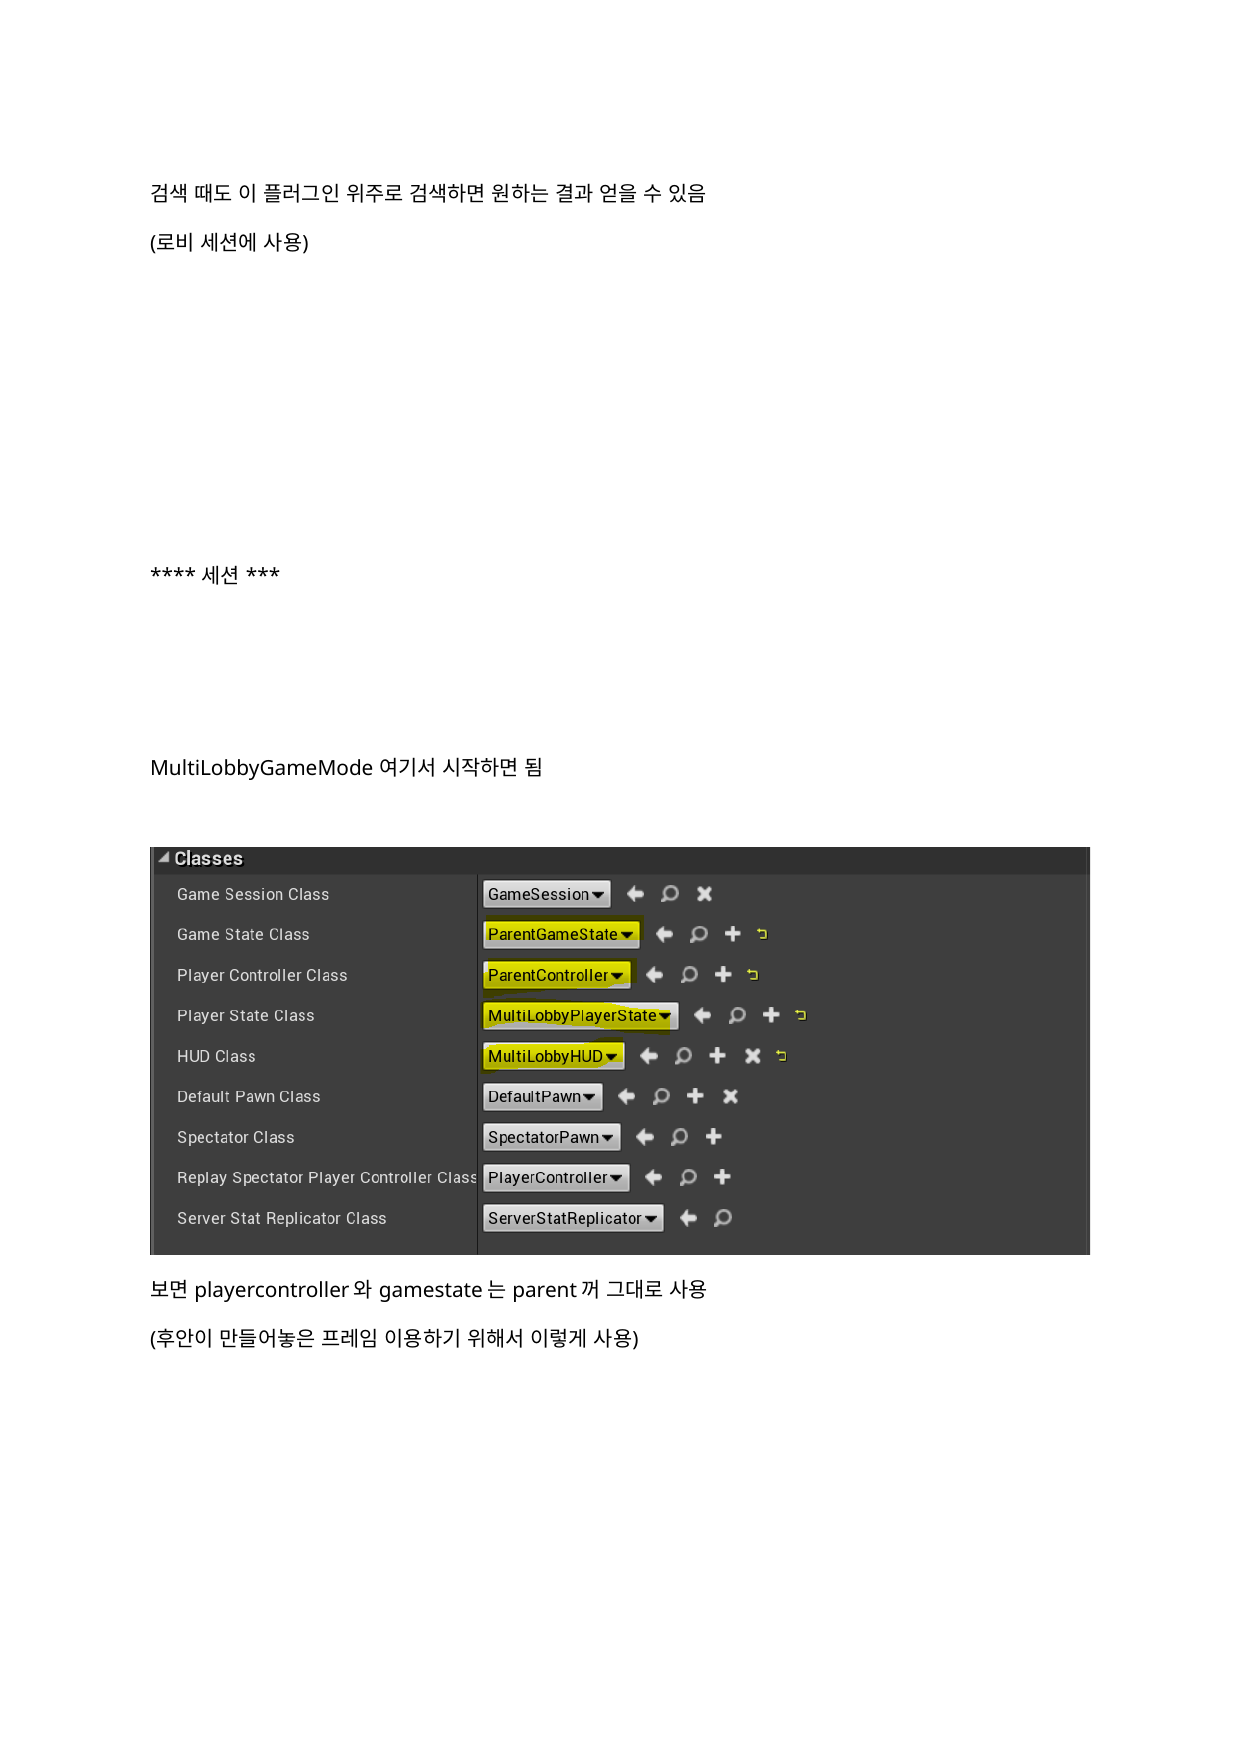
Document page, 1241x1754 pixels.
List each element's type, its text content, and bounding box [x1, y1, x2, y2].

text 검색 때도 이 플러그인 위주로 검색하면 원하는 결과 얻을 수 있음 [150, 177, 1090, 207]
text 보면 playercontroller와 gamestate는 parent꺼 그대로 사용 [150, 1273, 1090, 1303]
text (로비 세션에 사용) [150, 226, 1090, 257]
text MultiLobbyGameMode 여기서 시작하면 됨 [150, 751, 1090, 781]
text (후안이 만들어놓은 프레임 이용하기 위해서 이렇게 사용) [150, 1322, 1090, 1353]
picture [150, 847, 1091, 1255]
text **** 세션 *** [150, 559, 1090, 590]
